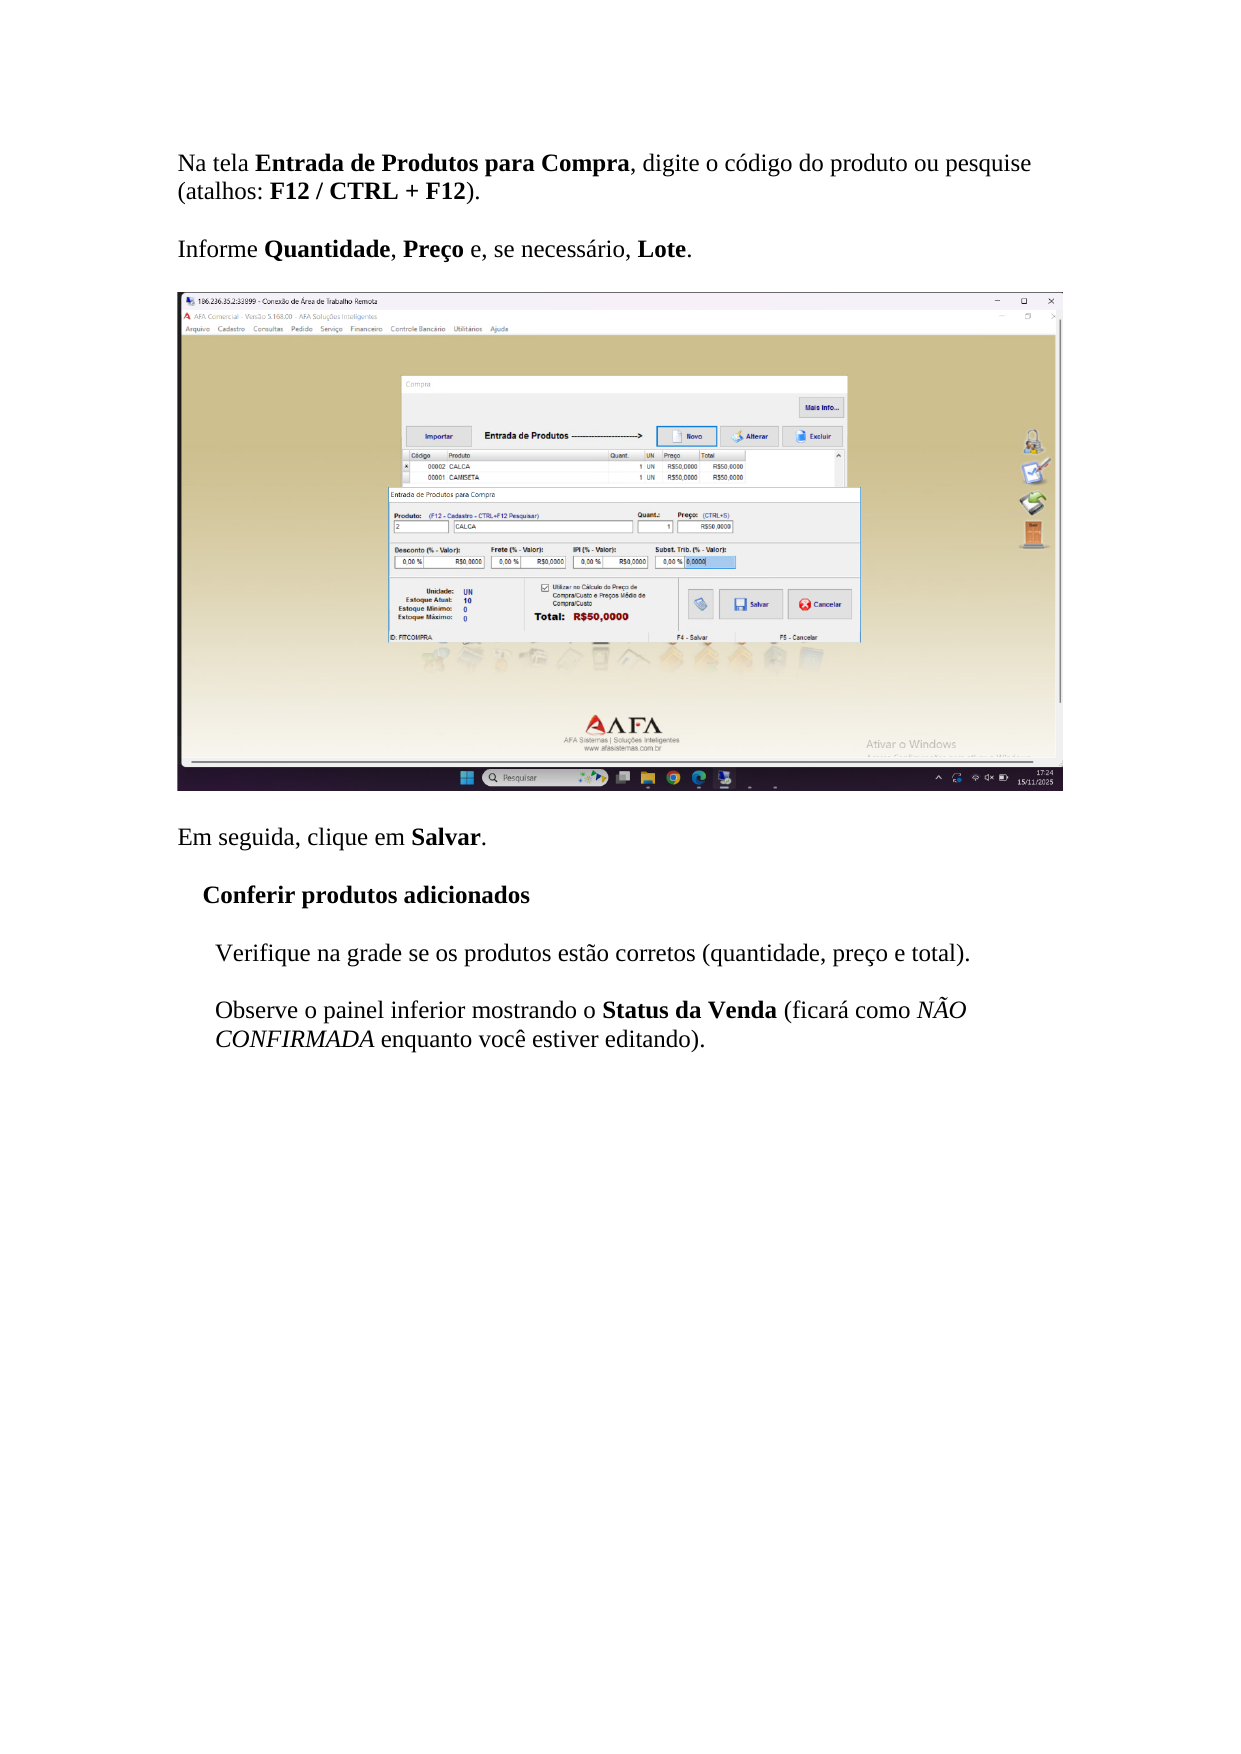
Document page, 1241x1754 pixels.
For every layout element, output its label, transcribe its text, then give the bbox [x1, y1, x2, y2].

text Observe o painel inferior mostrando o Status da Venda (ficará como NÃO CONFIRMADA enquanto você estiver editando). [215, 996, 1063, 1053]
text Conferir produtos adicionados [177, 880, 1063, 908]
picture [177, 292, 1063, 791]
text Na tela Entrada de Produtos para Compra, digite o código do produto ou pesquise (atalhos: F12 / CTRL + F12). [177, 148, 1063, 205]
text Em seguida, clique em Salvar. [177, 822, 1063, 851]
text Informe Quantidade, Preço e, se necessário, Lote. [177, 234, 1063, 263]
text Verifique na grade se os produtos estão corretos (quantidade, preço e total). [215, 938, 1063, 966]
